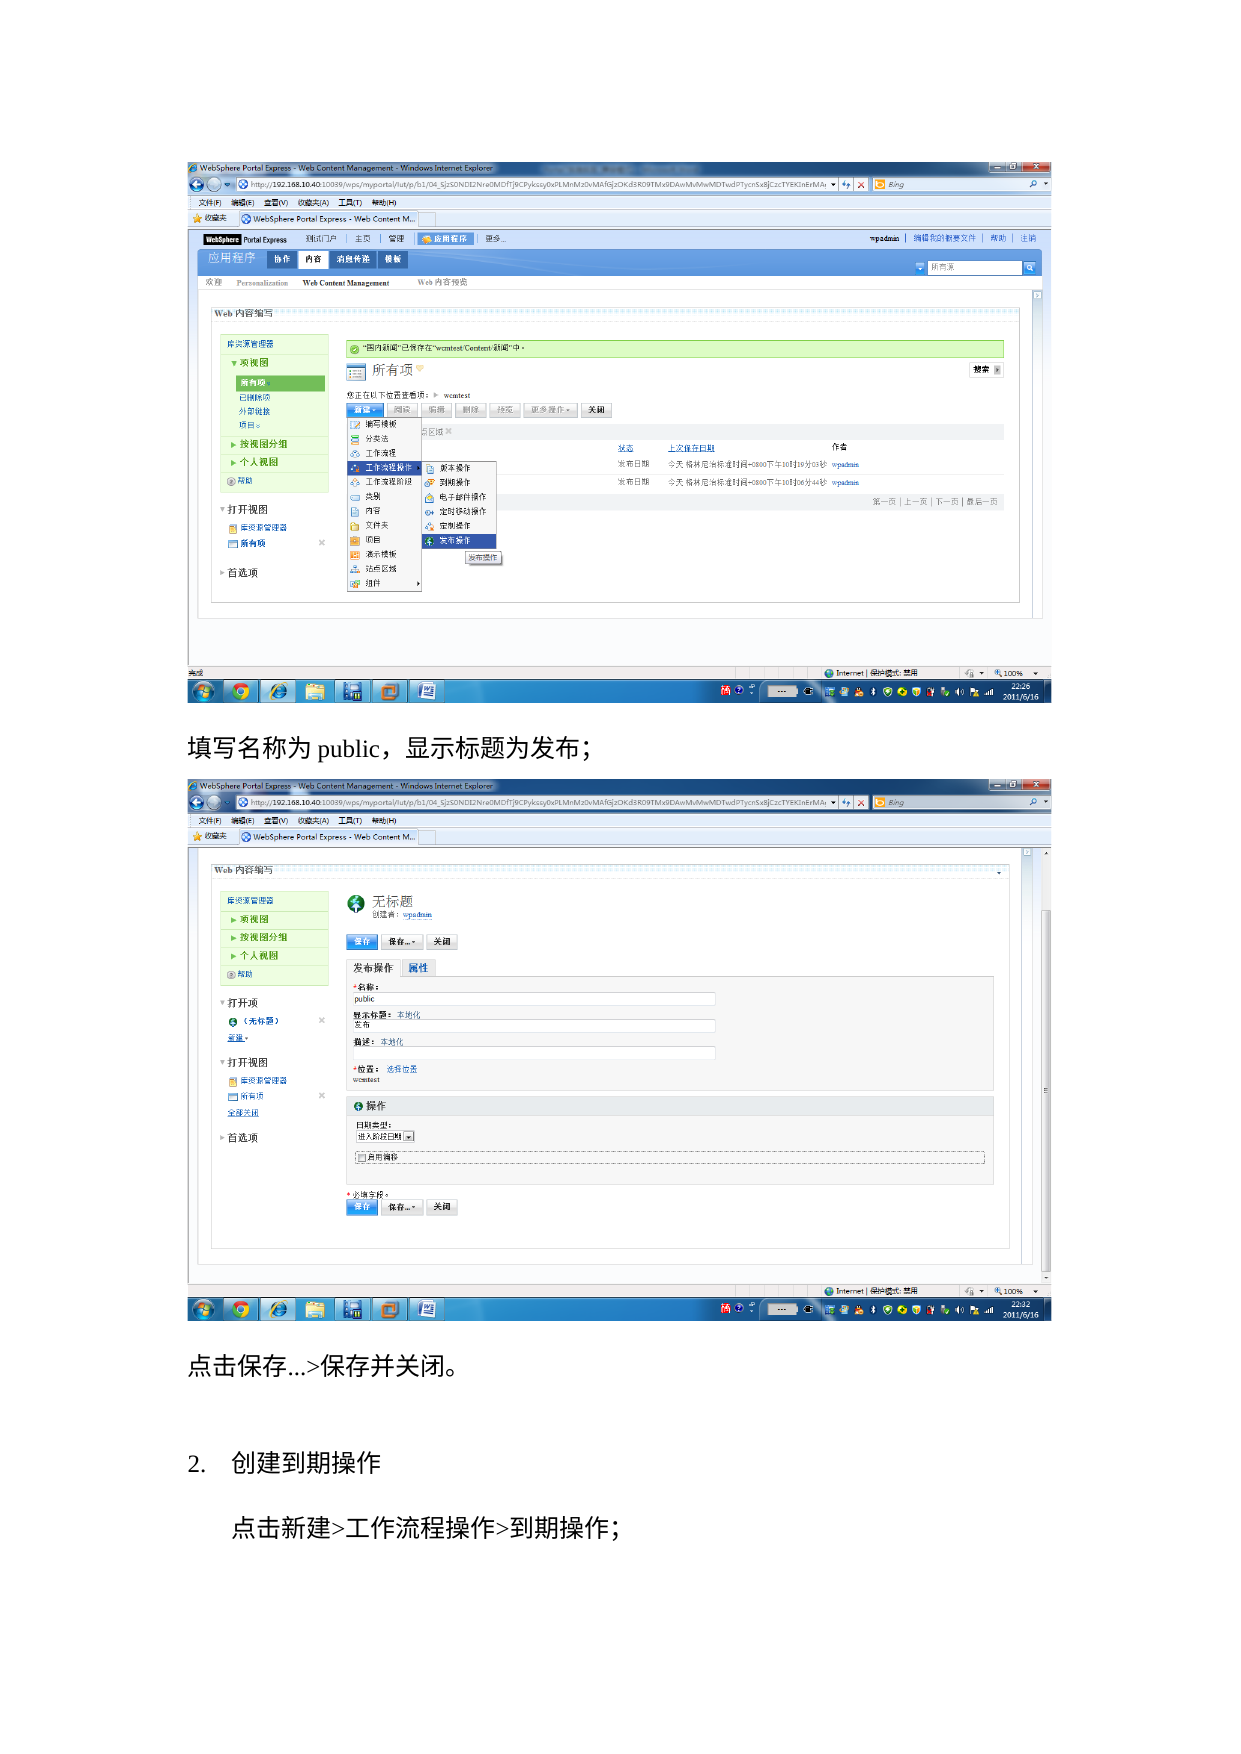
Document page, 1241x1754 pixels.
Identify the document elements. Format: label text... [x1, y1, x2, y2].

list 创建到期操作 [187, 1429, 1053, 1494]
picture [187, 162, 1052, 703]
text 点击保存...>保存并关闭。 [187, 1332, 1053, 1397]
text 点击新建>工作流程操作>到期操作； [231, 1494, 1053, 1559]
picture [187, 779, 1052, 1321]
text 填写名称为public，显示标题为发布； [187, 714, 1053, 779]
